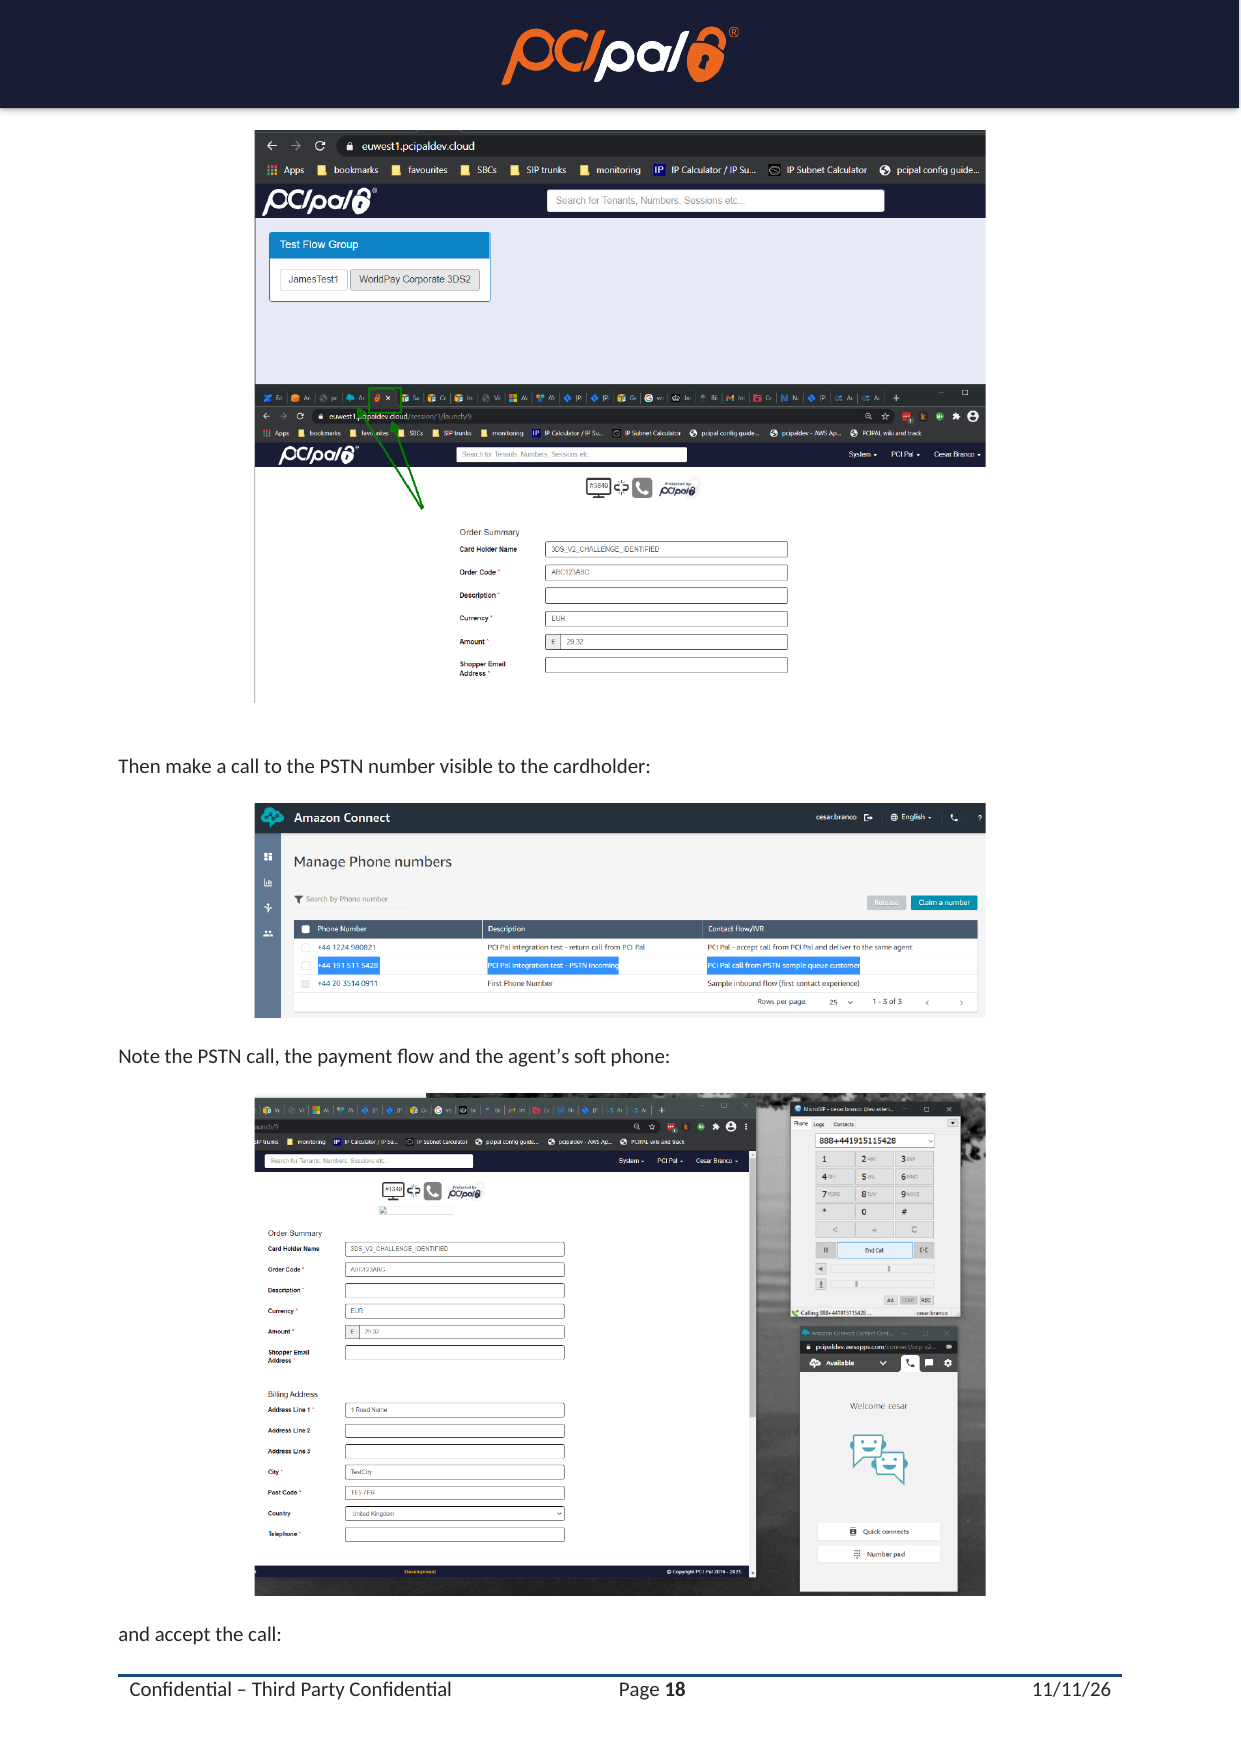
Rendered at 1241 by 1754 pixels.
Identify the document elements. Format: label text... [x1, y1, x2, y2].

picture [254, 803, 986, 1018]
picture [254, 1093, 986, 1596]
text Then make a call to the PSTN number visible to the cardholder: [118, 753, 1122, 778]
text Note the PSTN call, the payment flow and the agent’s soft phone: [118, 1043, 1122, 1068]
text and accept the call: [118, 1621, 1122, 1647]
picture [254, 384, 986, 703]
picture [501, 26, 739, 85]
